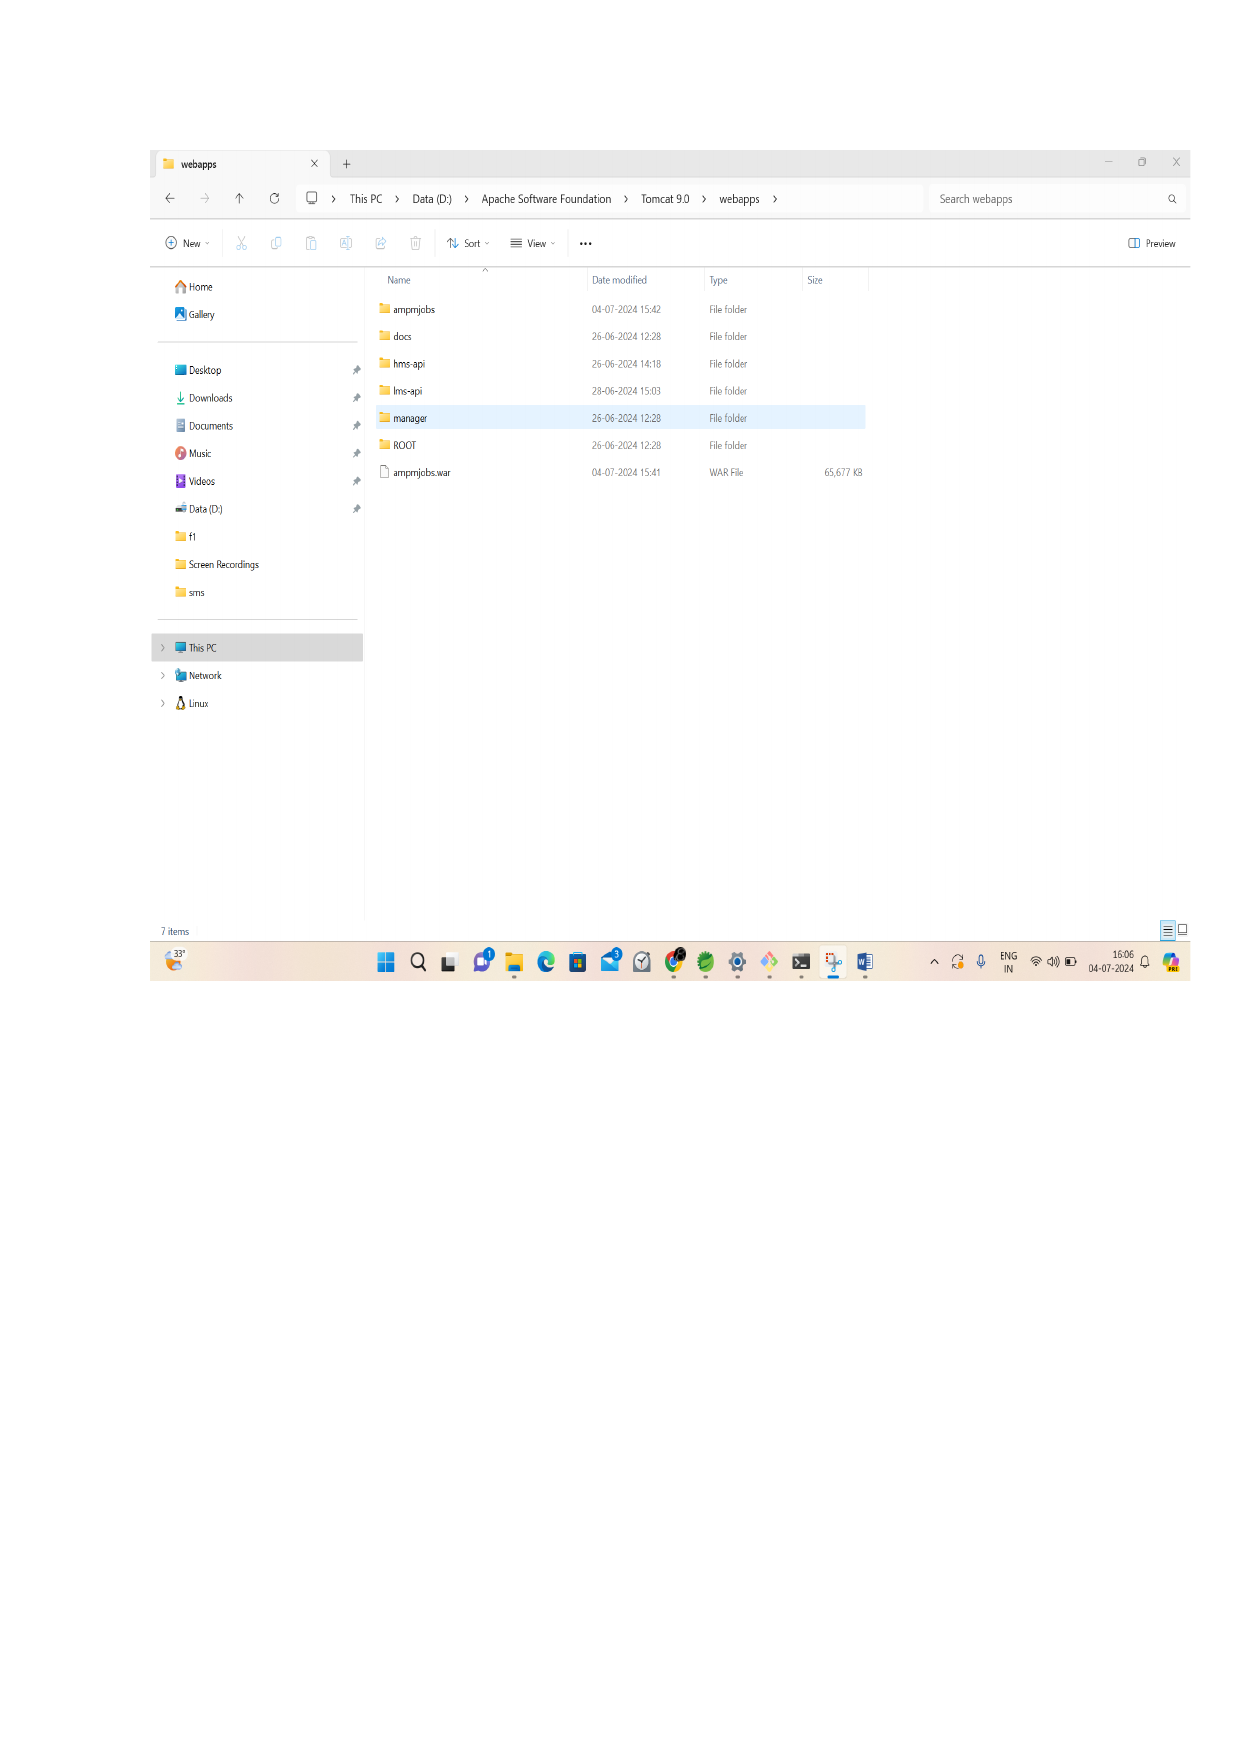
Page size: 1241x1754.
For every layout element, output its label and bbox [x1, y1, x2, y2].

picture [150, 150, 1191, 981]
